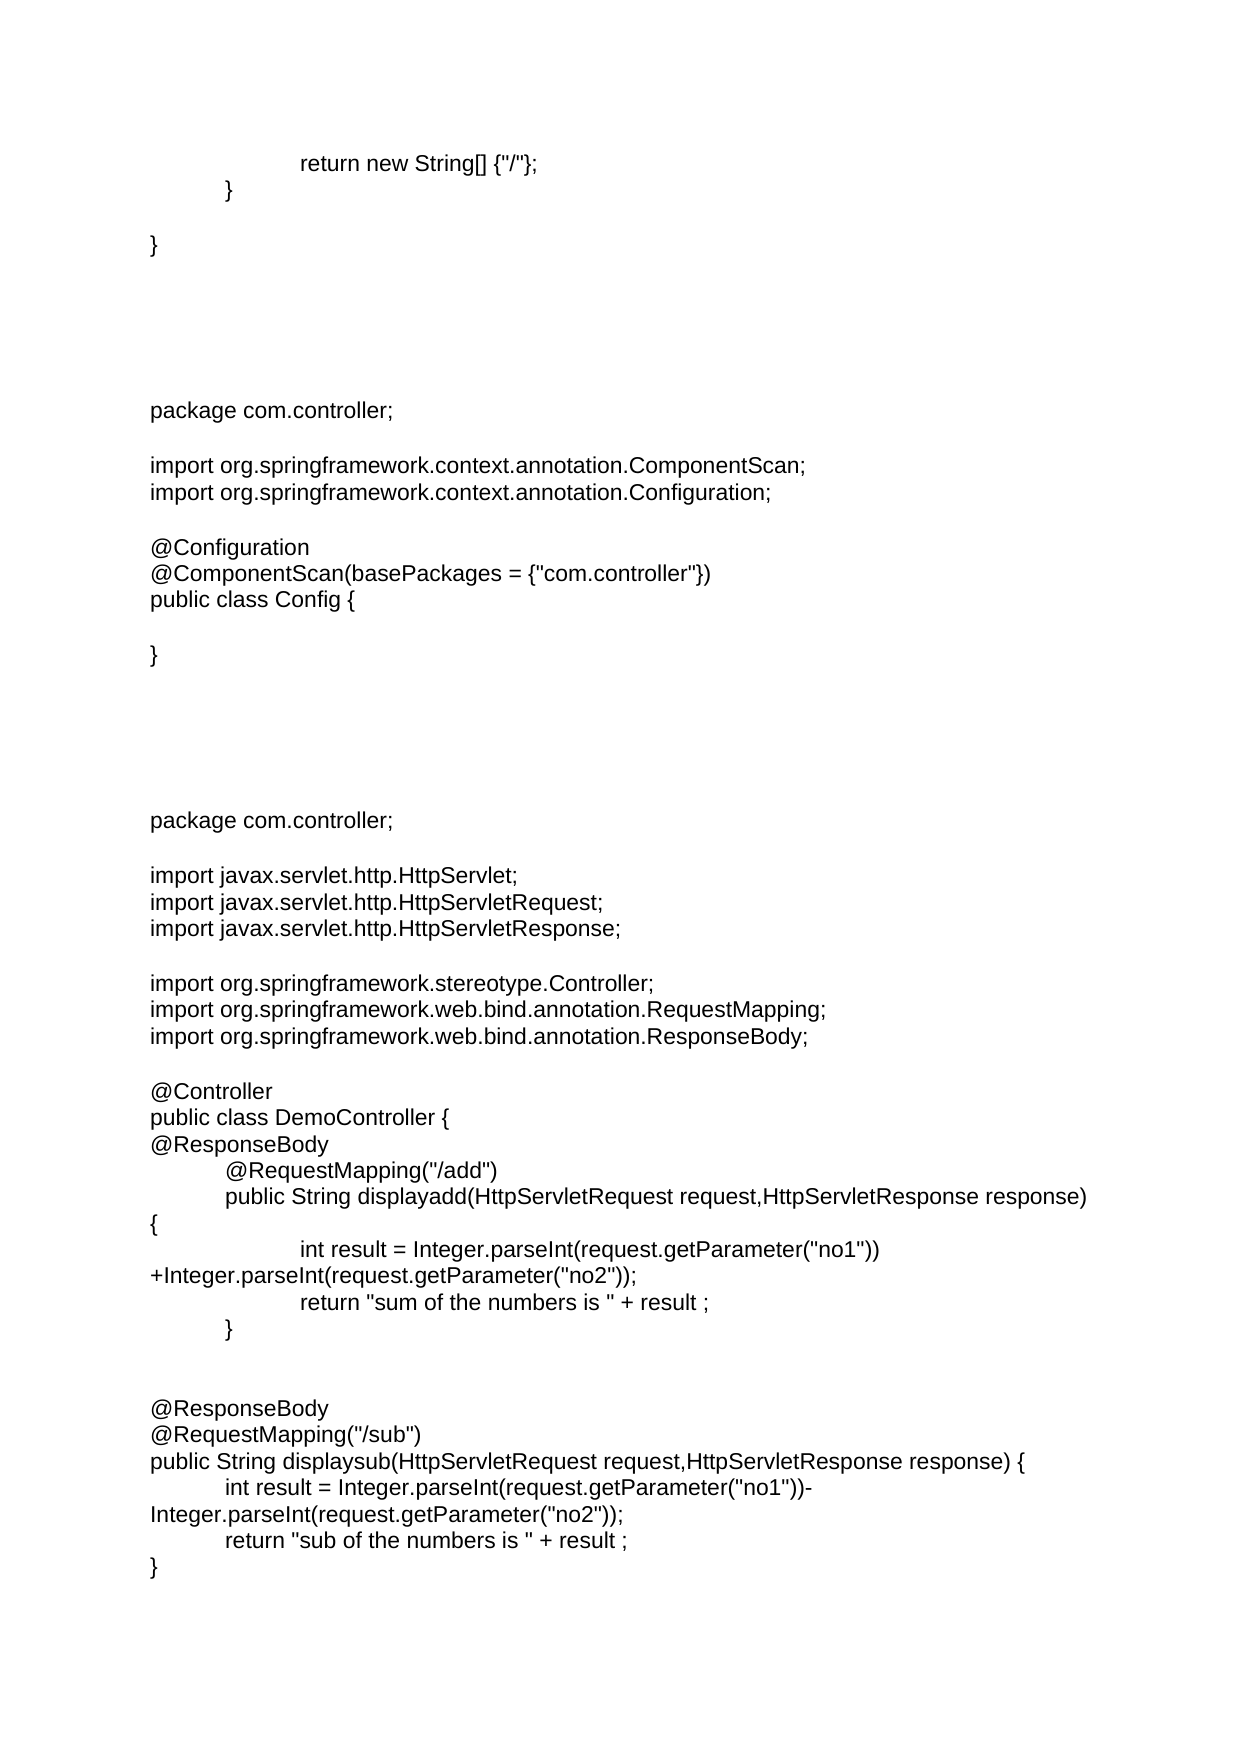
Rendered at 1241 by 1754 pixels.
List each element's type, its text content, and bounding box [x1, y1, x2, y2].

text @Controller [150, 1078, 1090, 1104]
text public class DemoController { [150, 1104, 1090, 1131]
text import org.springframework.web.bind.annotation.RequestMapping; [150, 996, 1090, 1023]
text @RequestMapping("/add") [150, 1157, 1090, 1183]
text import org.springframework.context.annotation.ComponentScan; [150, 452, 1090, 478]
text int result = Integer.parseInt(request.getParameter("no1"))-Integer.parseInt(request.getParameter("no2")); [150, 1474, 1090, 1527]
text import javax.servlet.http.HttpServlet; [150, 862, 1090, 888]
text return new String[] {"/"}; [150, 150, 1090, 176]
text } [150, 1315, 1090, 1341]
text @ResponseBody [150, 1395, 1090, 1421]
text import javax.servlet.http.HttpServletResponse; [150, 915, 1090, 941]
text } [150, 231, 1090, 258]
text int result = Integer.parseInt(request.getParameter("no1"))+Integer.parseInt(request.getParameter("no2")); [150, 1236, 1090, 1289]
text @ResponseBody [150, 1131, 1090, 1157]
text import org.springframework.web.bind.annotation.ResponseBody; [150, 1023, 1090, 1049]
text } [150, 176, 1090, 203]
text @ComponentScan(basePackages = {"com.controller"}) [150, 560, 1090, 586]
text } [150, 1553, 1090, 1579]
text @Configuration [150, 534, 1090, 560]
text import org.springframework.stereotype.Controller; [150, 970, 1090, 996]
text package com.controller; [150, 397, 1090, 423]
text return "sub of the numbers is " + result ; [150, 1527, 1090, 1553]
text } [150, 641, 1090, 668]
text public String displayadd(HttpServletRequest request,HttpServletResponse response) { [150, 1183, 1090, 1236]
text return "sum of the numbers is " + result ; [150, 1289, 1090, 1315]
text import javax.servlet.http.HttpServletRequest; [150, 888, 1090, 915]
text package com.controller; [150, 807, 1090, 833]
text import org.springframework.context.annotation.Configuration; [150, 478, 1090, 505]
text public String displaysub(HttpServletRequest request,HttpServletResponse response) { [150, 1448, 1090, 1474]
text @RequestMapping("/sub") [150, 1421, 1090, 1448]
text public class Config { [150, 586, 1090, 613]
